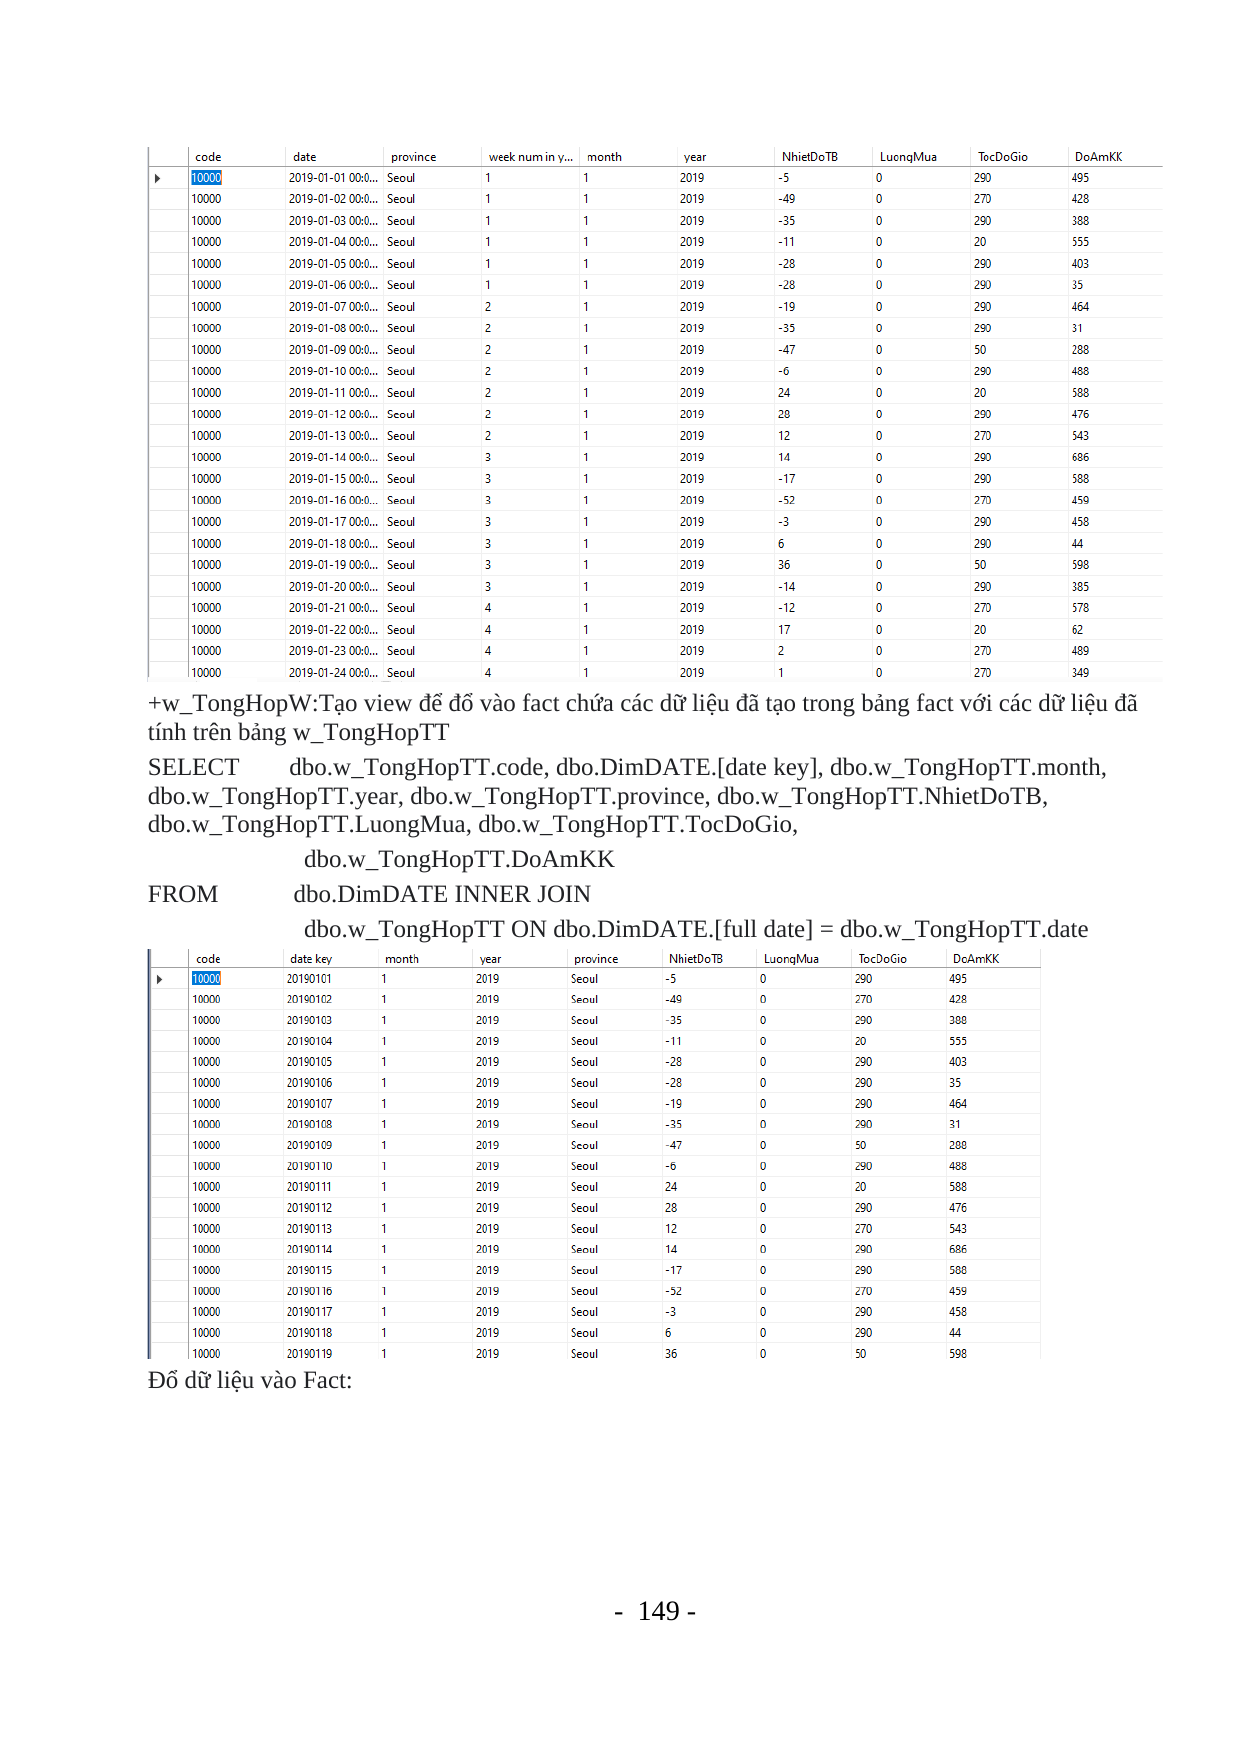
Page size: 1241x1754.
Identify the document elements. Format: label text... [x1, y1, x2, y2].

text dbo.w_TongHopTT.DoAmKK [148, 844, 1162, 873]
text SELECT dbo.w_TongHopTT.code, dbo.DimDATE.[date key], dbo.w_TongHopTT.month, dbo.w_TongHopTT.year, dbo.w_TongHopTT.province, dbo.w_TongHopTT.NhietDoTB, dbo.w_TongHopTT.LuongMua, dbo.w_TongHopTT.TocDoGio, [148, 752, 1162, 838]
text +w_TongHopW:Tạo view để đổ vào fact chứa các dữ liệu đã tạo trong bảng fact với các dữ liệu đã tính trên bảng w_TongHopTT [148, 688, 1162, 746]
picture [147, 147, 1163, 682]
picture [147, 949, 1163, 1359]
text FROM dbo.DimDATE INNER JOIN [148, 879, 1162, 908]
text dbo.w_TongHopTT ON dbo.DimDATE.[full date] = dbo.w_TongHopTT.date [148, 914, 1162, 943]
text Đổ dữ liệu vào Fact: [148, 1365, 1162, 1394]
